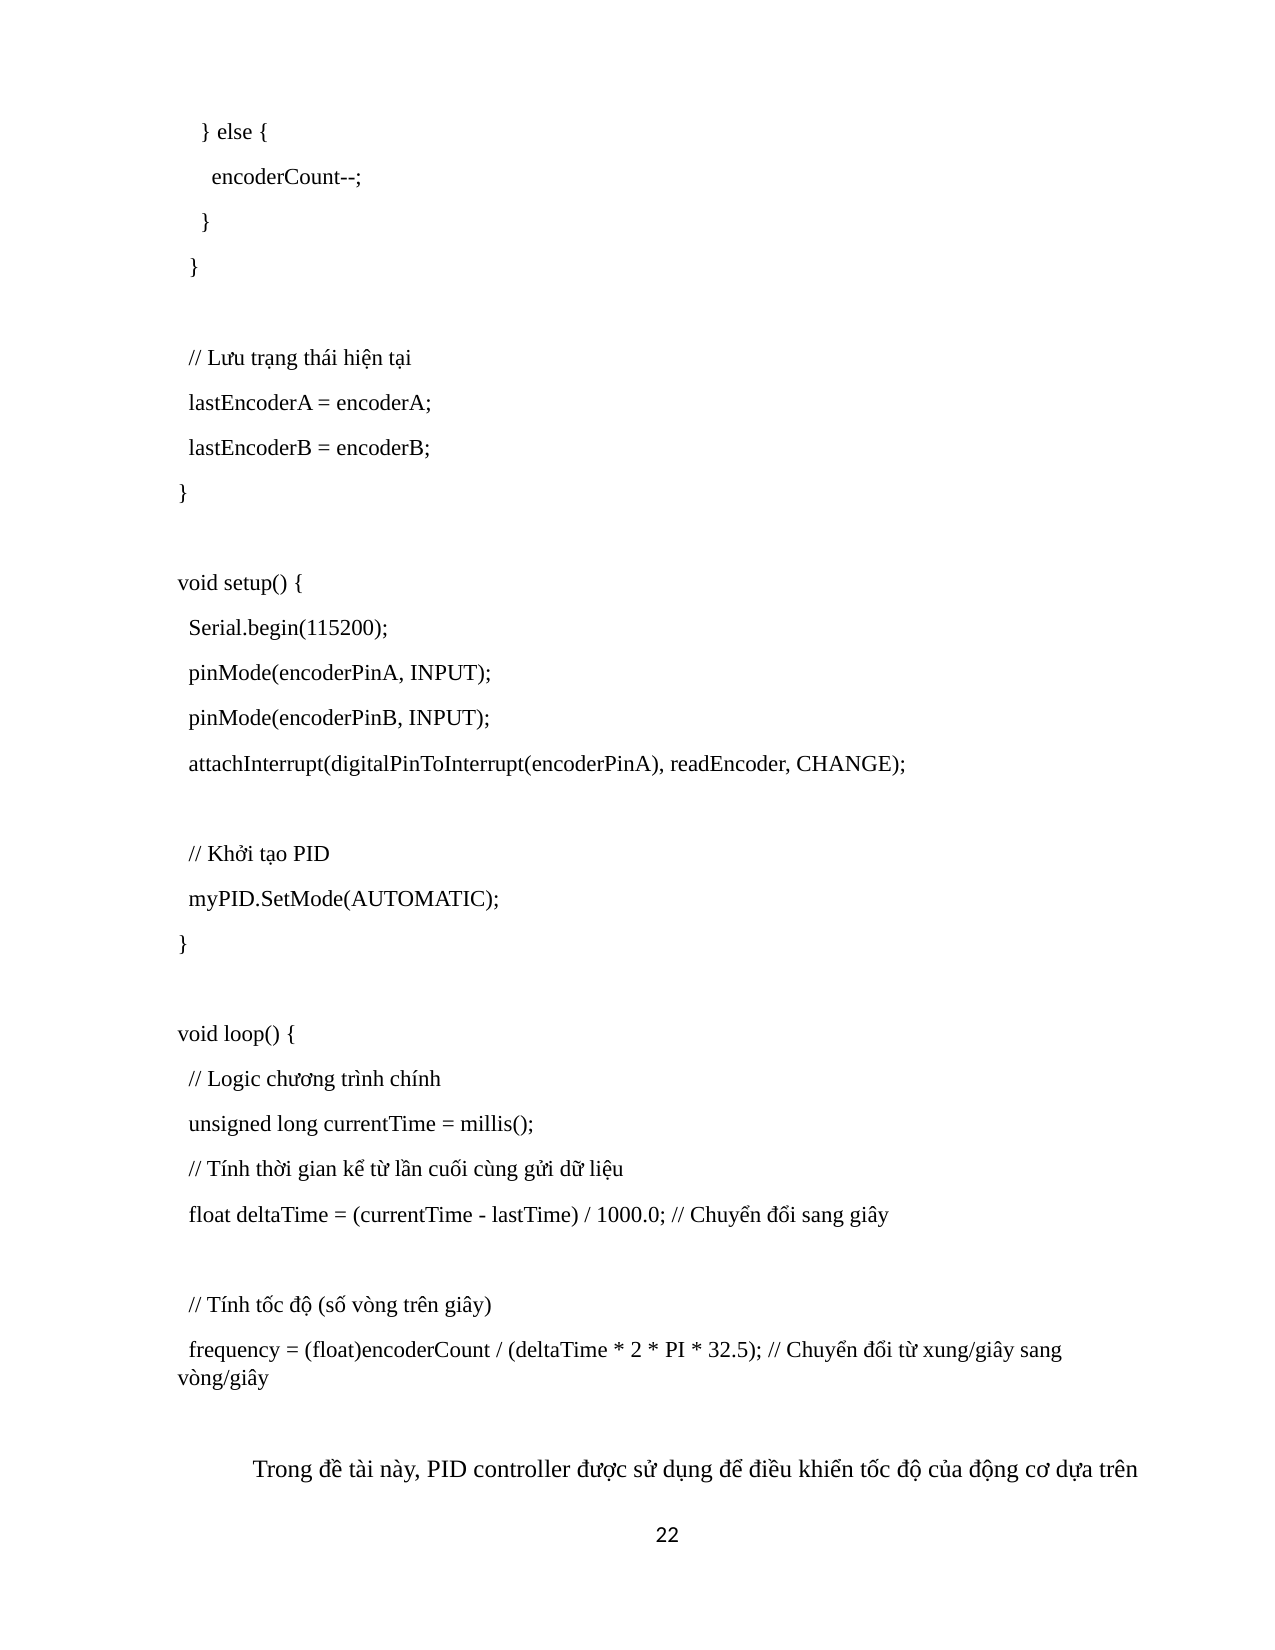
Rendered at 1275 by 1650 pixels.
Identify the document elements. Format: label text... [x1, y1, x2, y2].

text pinMode(encoderPinA, INPUT); [177, 659, 1157, 686]
text attachInterrupt(digitalPinToInterrupt(encoderPinA), readEncoder, CHANGE); [177, 749, 1157, 776]
text lastEncoderB = encoderB; [177, 434, 1157, 460]
text // Tính thời gian kể từ lần cuối cùng gửi dữ liệu [177, 1156, 1157, 1182]
text } [177, 930, 1157, 956]
text } [177, 253, 1157, 280]
text void loop() { [177, 1020, 1157, 1047]
text encoderCount--; [177, 163, 1157, 189]
text } else { [177, 118, 1157, 144]
text unsigned long currentTime = millis(); [177, 1110, 1157, 1137]
text lastEncoderA = encoderA; [177, 389, 1157, 415]
text myPID.SetMode(AUTOMATIC); [177, 885, 1157, 911]
text } [177, 208, 1157, 235]
text Trong đề tài này, PID controller được sử dụng để điều khiển tốc độ của động cơ dựa trên [177, 1454, 1157, 1483]
text void setup() { [177, 569, 1157, 596]
text Serial.begin(115200); [177, 614, 1157, 641]
text pinMode(encoderPinB, INPUT); [177, 704, 1157, 731]
text // Logic chương trình chính [177, 1065, 1157, 1092]
text // Tính tốc độ (số vòng trên giây) [177, 1291, 1157, 1317]
text float deltaTime = (currentTime - lastTime) / 1000.0; // Chuyển đổi sang giây [177, 1201, 1157, 1227]
text frequency = (float)encoderCount / (deltaTime * 2 * PI * 32.5); // Chuyển đổi từ xung/giây sang vòng/giây [177, 1336, 1157, 1391]
text // Lưu trạng thái hiện tại [177, 344, 1157, 370]
text // Khởi tạo PID [177, 840, 1157, 866]
text } [177, 479, 1157, 505]
